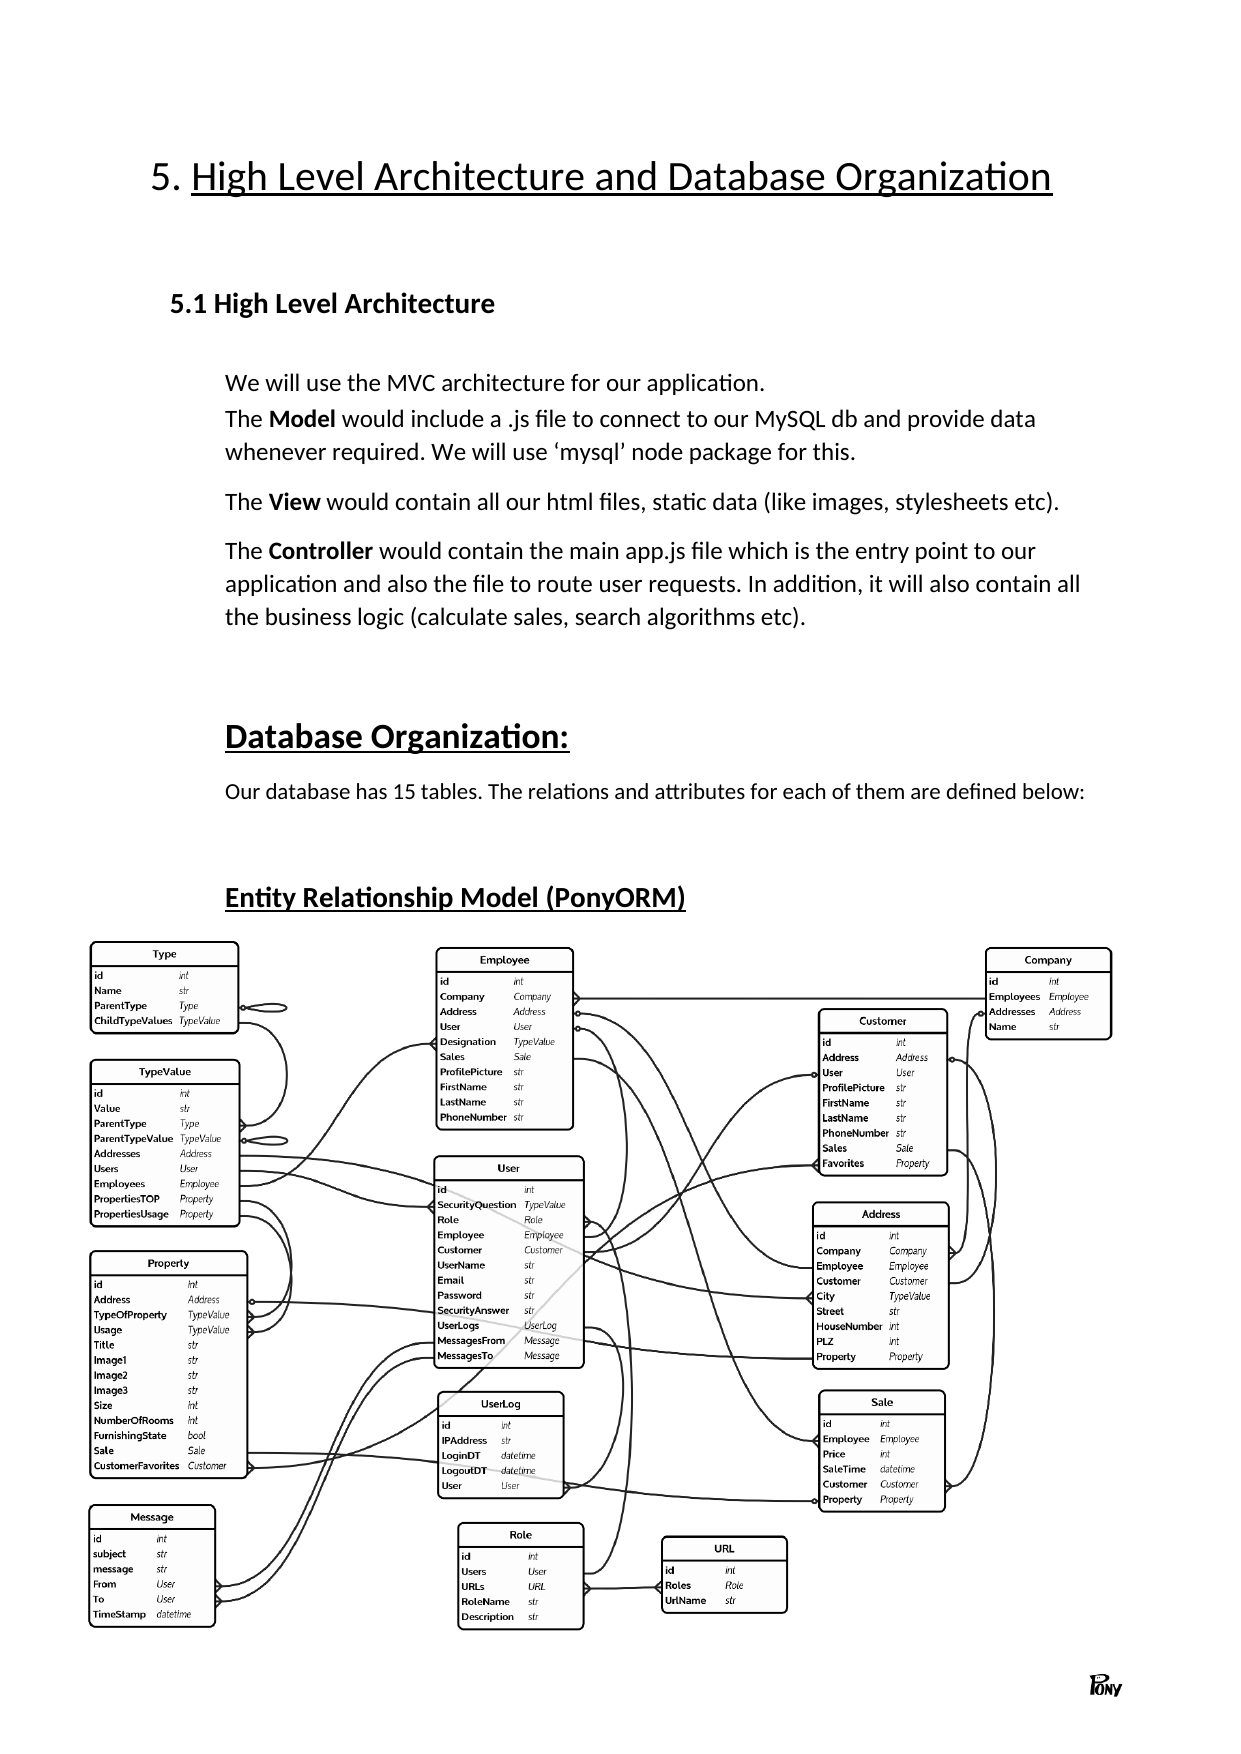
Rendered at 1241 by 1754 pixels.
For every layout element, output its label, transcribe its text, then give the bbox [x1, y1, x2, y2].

text Entity Relationship Model (PonyORM) [150, 879, 1090, 915]
text 5.1 High Level Architecture [150, 286, 1090, 321]
text Our database has 15 tables. The relations and attributes for each of them are defined below: [150, 777, 1090, 805]
text We will use the MVC architecture for our application. [150, 367, 1090, 398]
subtitle 5. High Level Architecture and Database Organization [150, 150, 1090, 201]
picture [62, 899, 1183, 1714]
text Database Organization: [150, 714, 1090, 757]
text The Model would include a .js file to connect to our MySQL db and provide data whenever required. We will use ‘mysql’ node package for this. [225, 403, 1090, 467]
text The Controller would contain the main app.js file which is the entry point to our application and also the file to route user requests. In addition, it will also contain all the business logic (calculate sales, search algorithms etc). [225, 535, 1090, 632]
text The View would contain all our html files, static data (like images, stylesheets etc). [225, 486, 1090, 516]
